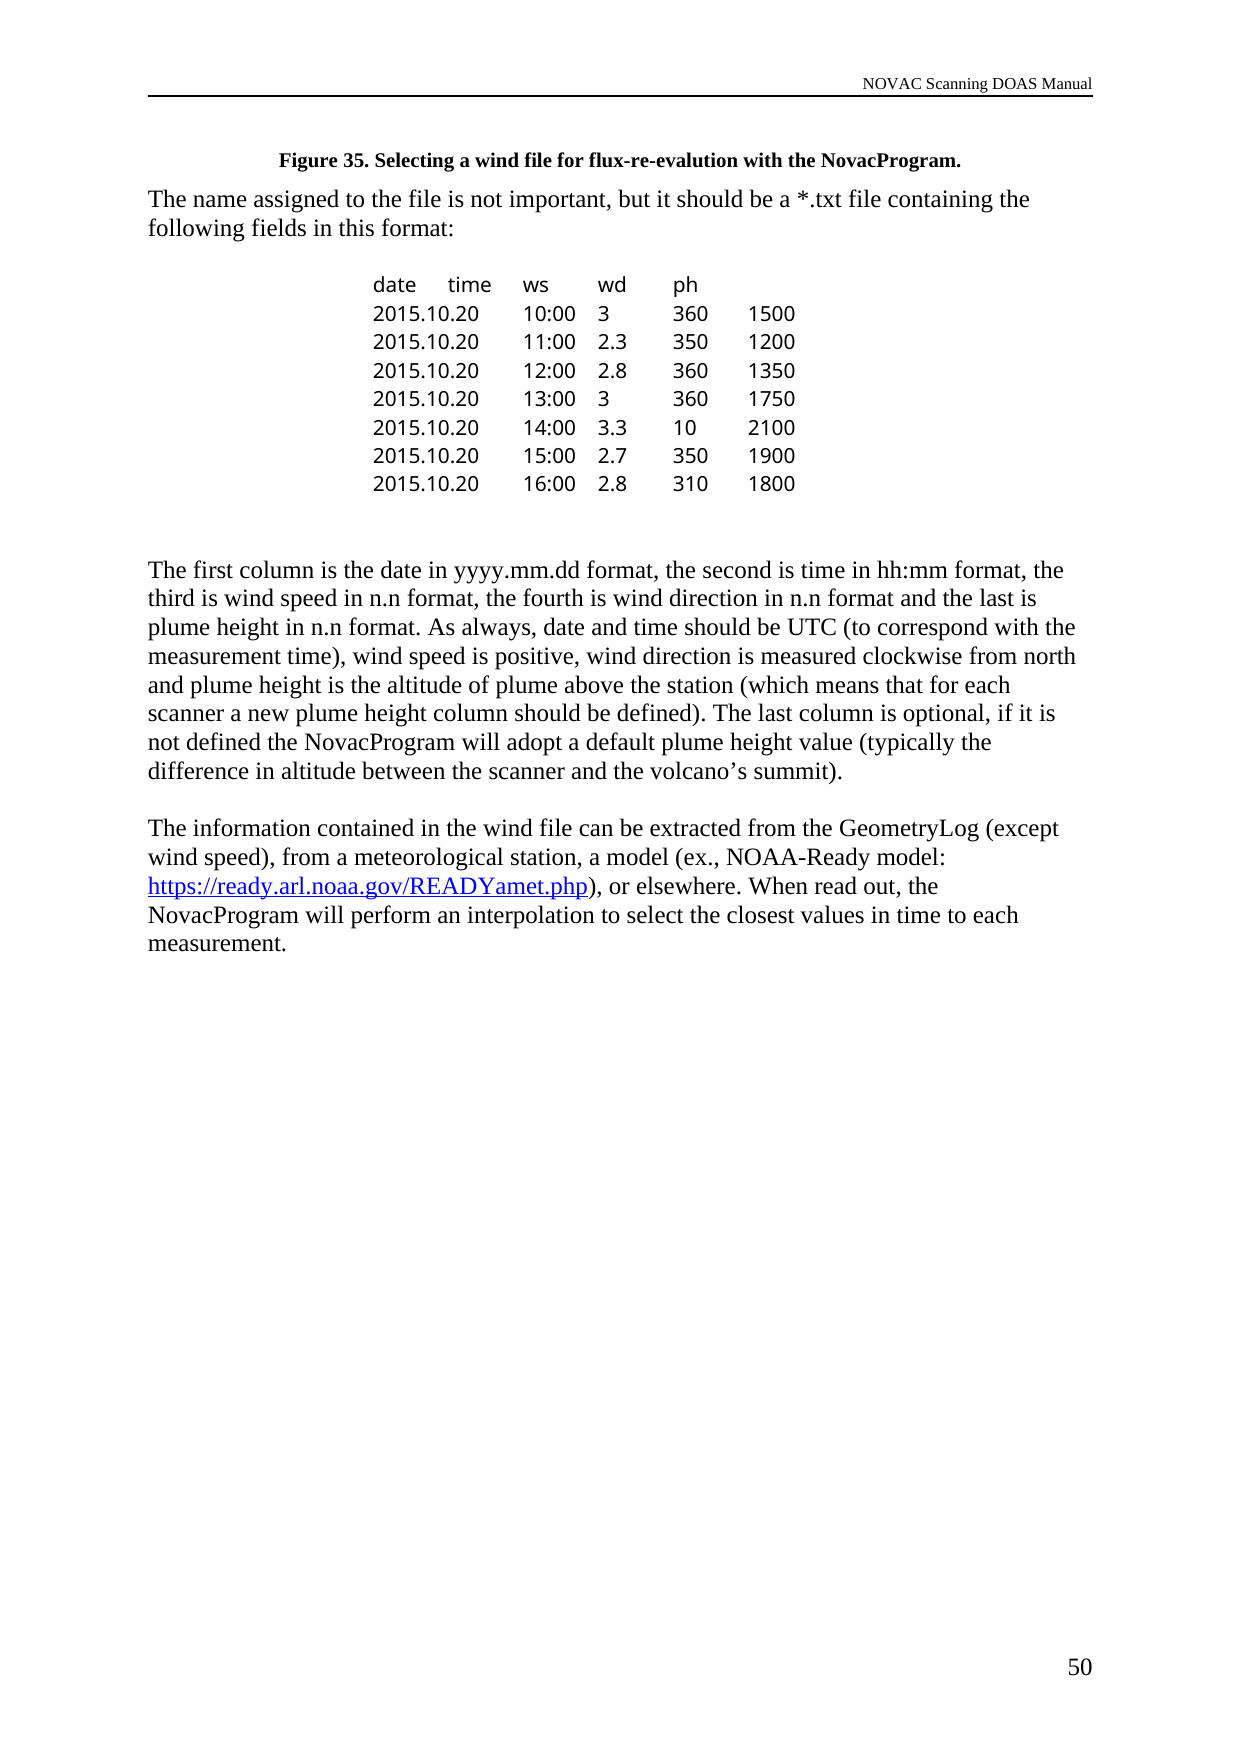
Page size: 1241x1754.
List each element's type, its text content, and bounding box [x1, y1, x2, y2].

text 2015.10.20 14:00 3.3 10 2100 [298, 413, 1093, 441]
text 2015.10.20 15:00 2.7 350 1900 [298, 441, 1093, 469]
text https://ready.arl.noaa.gov/READYamet.php), or elsewhere. When read out, the NovacProgram will perform an interpolation to select the closest values in time to each measurement. [148, 871, 1093, 957]
text Figure 35. Selecting a wind file for flux-re-evalution with the NovacProgram. [148, 148, 1093, 172]
text 2015.10.20 11:00 2.3 350 1200 [298, 327, 1093, 356]
text 2015.10.20 13:00 3 360 1750 [298, 384, 1093, 413]
text 2015.10.20 10:00 3 360 1500 [298, 299, 1093, 327]
text 2015.10.20 16:00 2.8 310 1800 [298, 469, 1093, 498]
text The name assigned to the file is not important, but it should be a *.txt file containing the following fields in this format: [148, 184, 1093, 242]
text The information contained in the wind file can be extracted from the GeometryLog (except wind speed), from a meteorological station, a model (ex., NOAA-Ready model: [148, 813, 1093, 871]
text date time ws wd ph [298, 270, 1093, 299]
text 2015.10.20 12:00 2.8 360 1350 [298, 356, 1093, 384]
text The first column is the date in yyyy.mm.dd format, the second is time in hh:mm format, the third is wind speed in n.n format, the fourth is wind direction in n.n format and the last is plume height in n.n format. As always, date and time should be UTC (to correspond with the measurement time), wind speed is positive, wind direction is measured clockwise from north and plume height is the altitude of plume above the station (which means that for each scanner a new plume height column should be defined). The last column is optional, if it is not defined the NovacProgram will adopt a default plume height value (typically the difference in altitude between the scanner and the volcano’s summit). [148, 526, 1093, 785]
